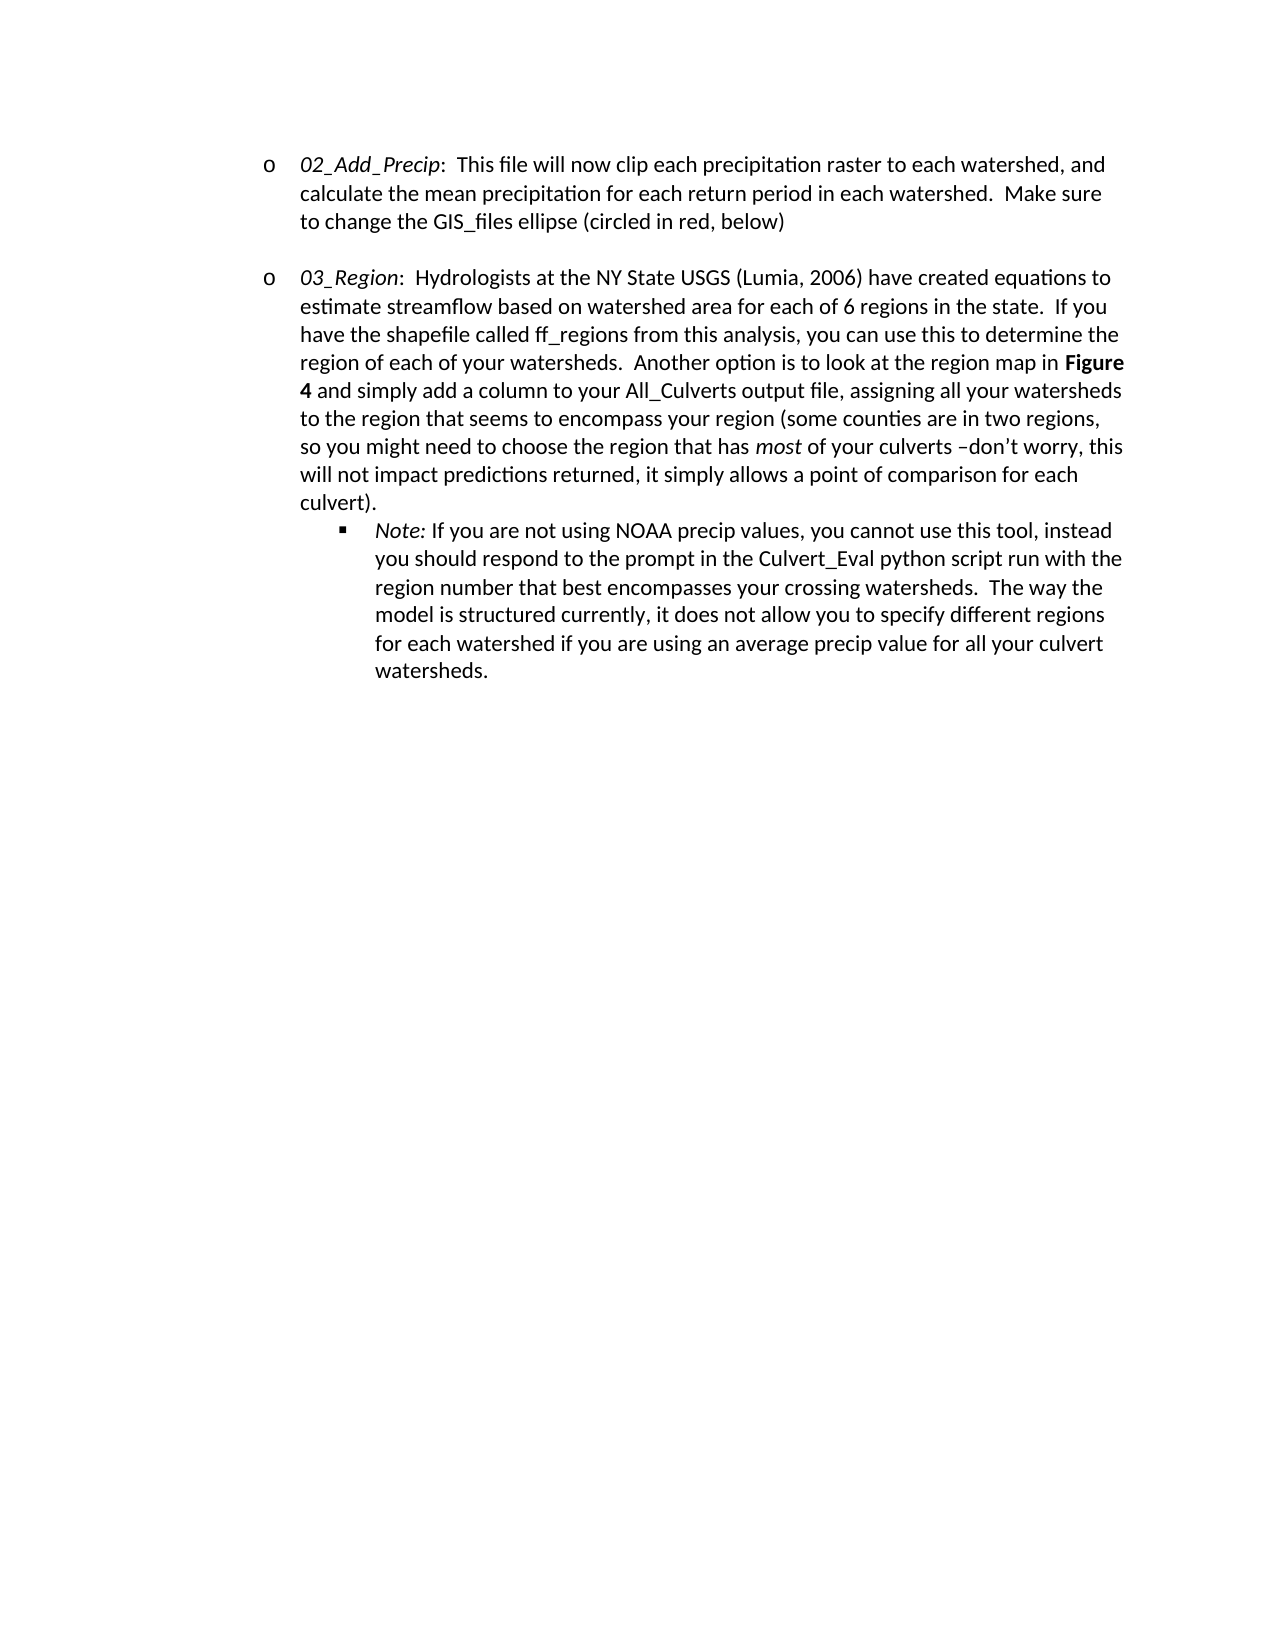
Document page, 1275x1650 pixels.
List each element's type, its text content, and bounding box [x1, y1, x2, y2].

list 03_Region: Hydrologists at the NY State USGS (Lumia, 2006) have created equations to estimate streamflow based on watershed area for each of 6 regions in the state. If you have the shapefile called ff_regions from this analysis, you can use this to determine the region of each of your watersheds. Another option is to look at the region map in Figure 4 and simply add a column to your All_Culverts output file, assigning all your watersheds to the region that seems to encompass your region (some counties are in two regions, so you might need to choose the region that has most of your culverts –don’t worry, this will not impact predictions returned, it simply allows a point of comparison for each culvert). [262, 263, 1125, 517]
list Note: If you are not using NOAA precip values, you cannot use this tool, instead you should respond to the prompt in the Culvert_Eval python script run with the region number that best encompasses your crossing watersheds. The way the model is structured currently, it does not allow you to specify different regions for each watershed if you are using an average precip value for all your culvert watersheds. [337, 517, 1125, 685]
list 02_Add_Precip: This file will now clip each precipitation raster to each watershed, and calculate the mean precipitation for each return period in each watershed. Make sure to change the GIS_files ellipse (circled in red, below) [262, 150, 1125, 235]
